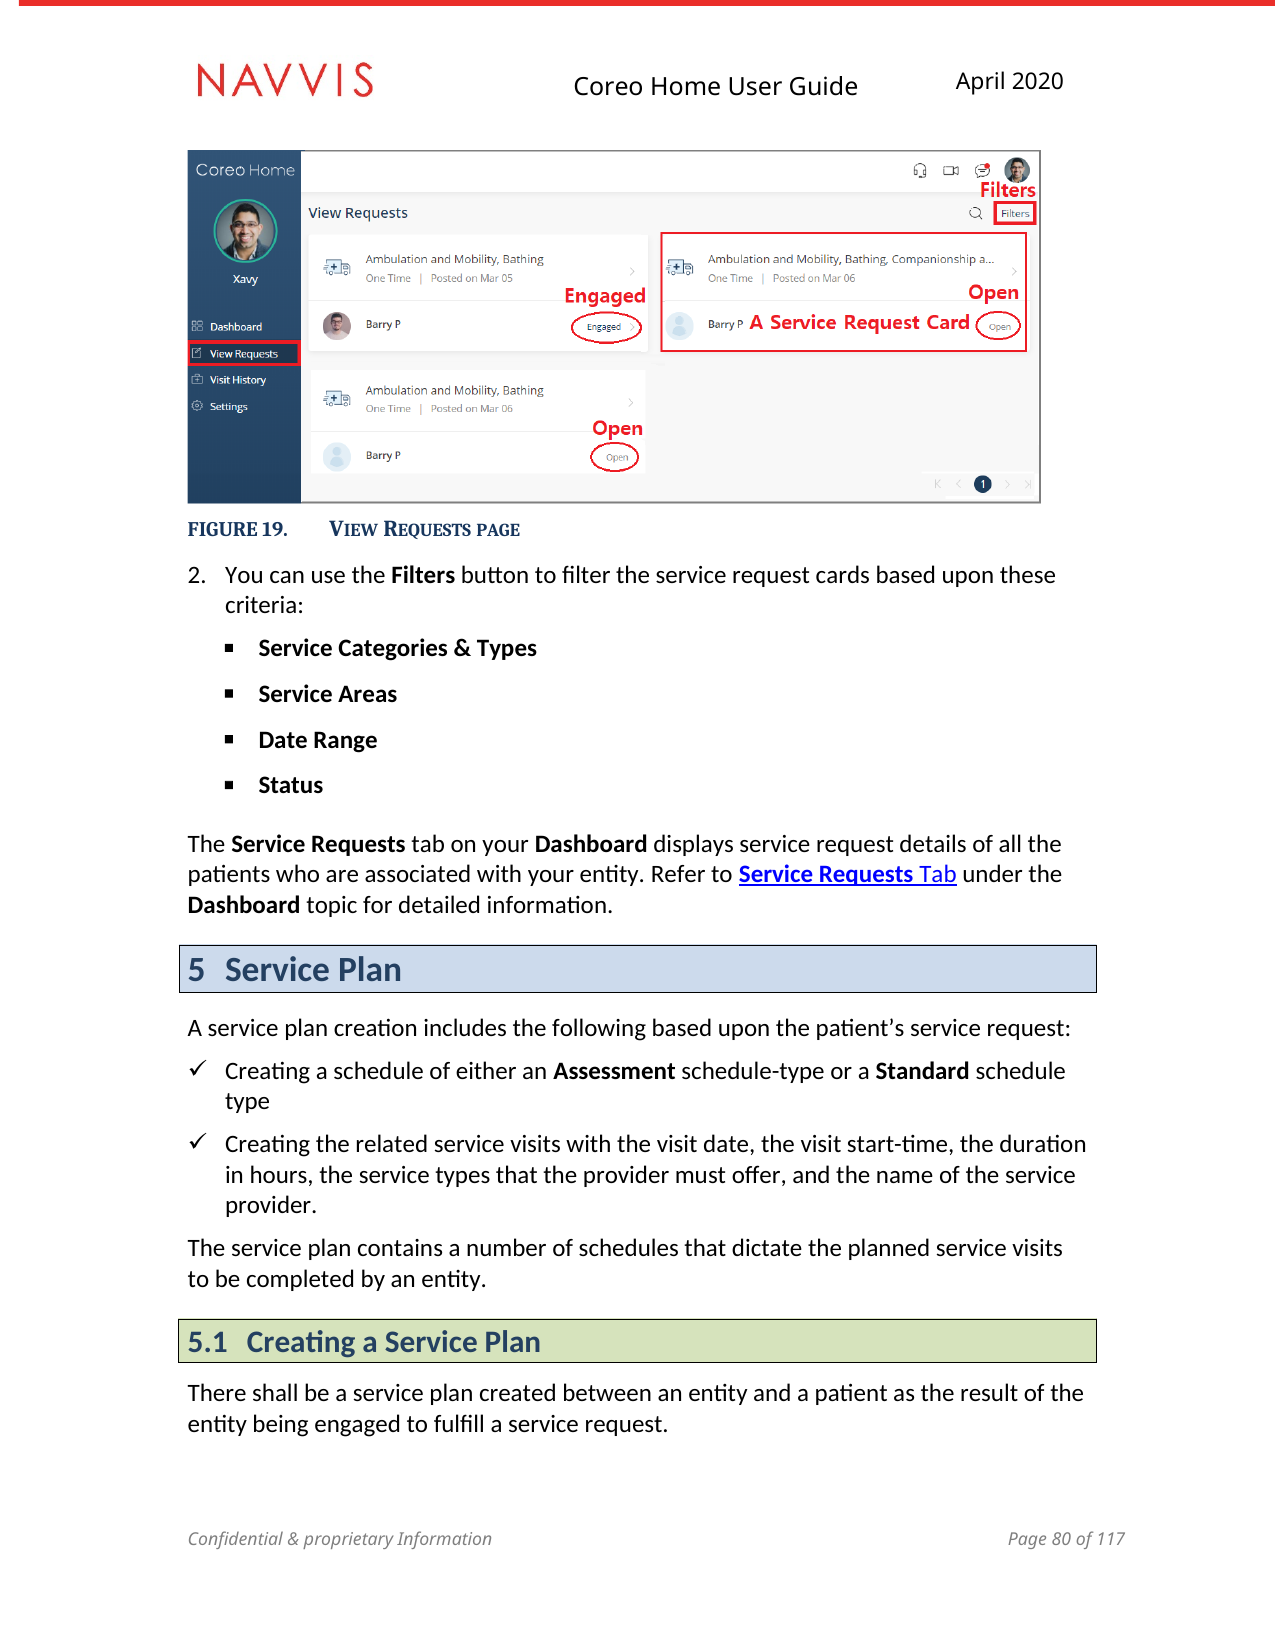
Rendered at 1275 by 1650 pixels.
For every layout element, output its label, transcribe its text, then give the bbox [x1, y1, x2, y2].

list Service Areas [223, 678, 1087, 709]
list You can use the Filters button to filter the service request cards based upon these criteria: [187, 559, 1087, 620]
list Date Range [223, 724, 1087, 754]
text View Requests page [187, 516, 1058, 543]
subtitle Creating a Service Plan [179, 1320, 1096, 1362]
picture [187, 150, 1041, 504]
list Creating the related service visits with the visit date, the visit start-time, the duration in hours, the service types that the provider must offer, and the name of the service provider. [187, 1128, 1087, 1220]
text The service plan contains a number of schedules that dictate the planned service visits to be completed by an entity. [187, 1232, 1087, 1293]
list Creating a schedule of either an Assessment schedule-type or a Standard schedule type [187, 1055, 1087, 1116]
text The Service Requests tab on your Dashboard displays service request details of all the patients who are associated with your entity. Refer to Service Requests Tab under the Dashboard topic for detailed information. [187, 828, 1087, 919]
text A service plan creation includes the following based upon the patient’s service request: [187, 1012, 1087, 1042]
picture [187, 55, 383, 104]
text There shall be a service plan created between an entity and a patient as the result of the entity being engaged to fulfill a service request. [187, 1377, 1087, 1438]
list Status [223, 770, 1087, 800]
subtitle Service Plan [180, 946, 1096, 992]
list Service Categories & Types [223, 632, 1087, 663]
